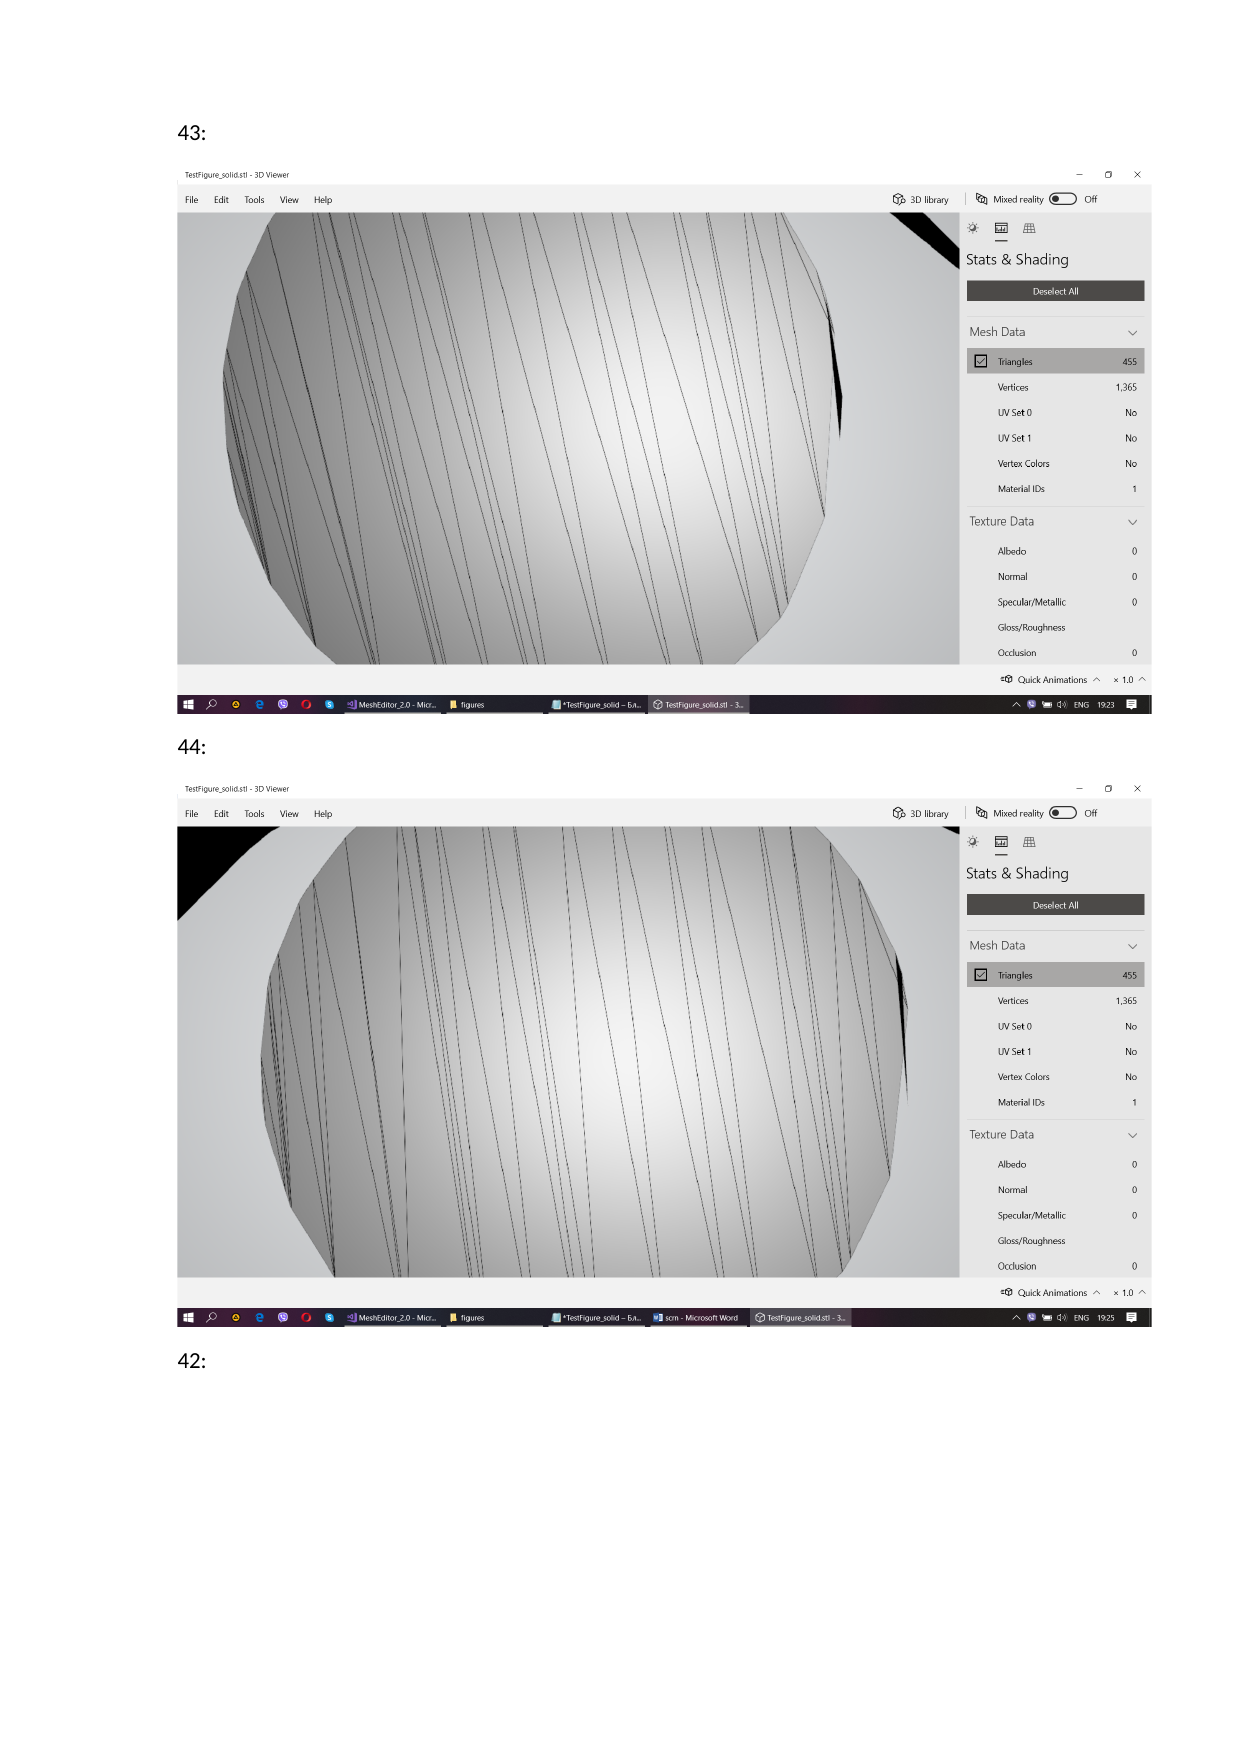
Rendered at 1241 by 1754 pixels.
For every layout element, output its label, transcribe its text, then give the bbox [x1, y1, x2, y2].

text 42: [177, 1346, 1152, 1374]
text 43: [177, 118, 1152, 146]
text 44: [177, 732, 1152, 760]
picture [177, 778, 1152, 1327]
picture [177, 165, 1152, 714]
